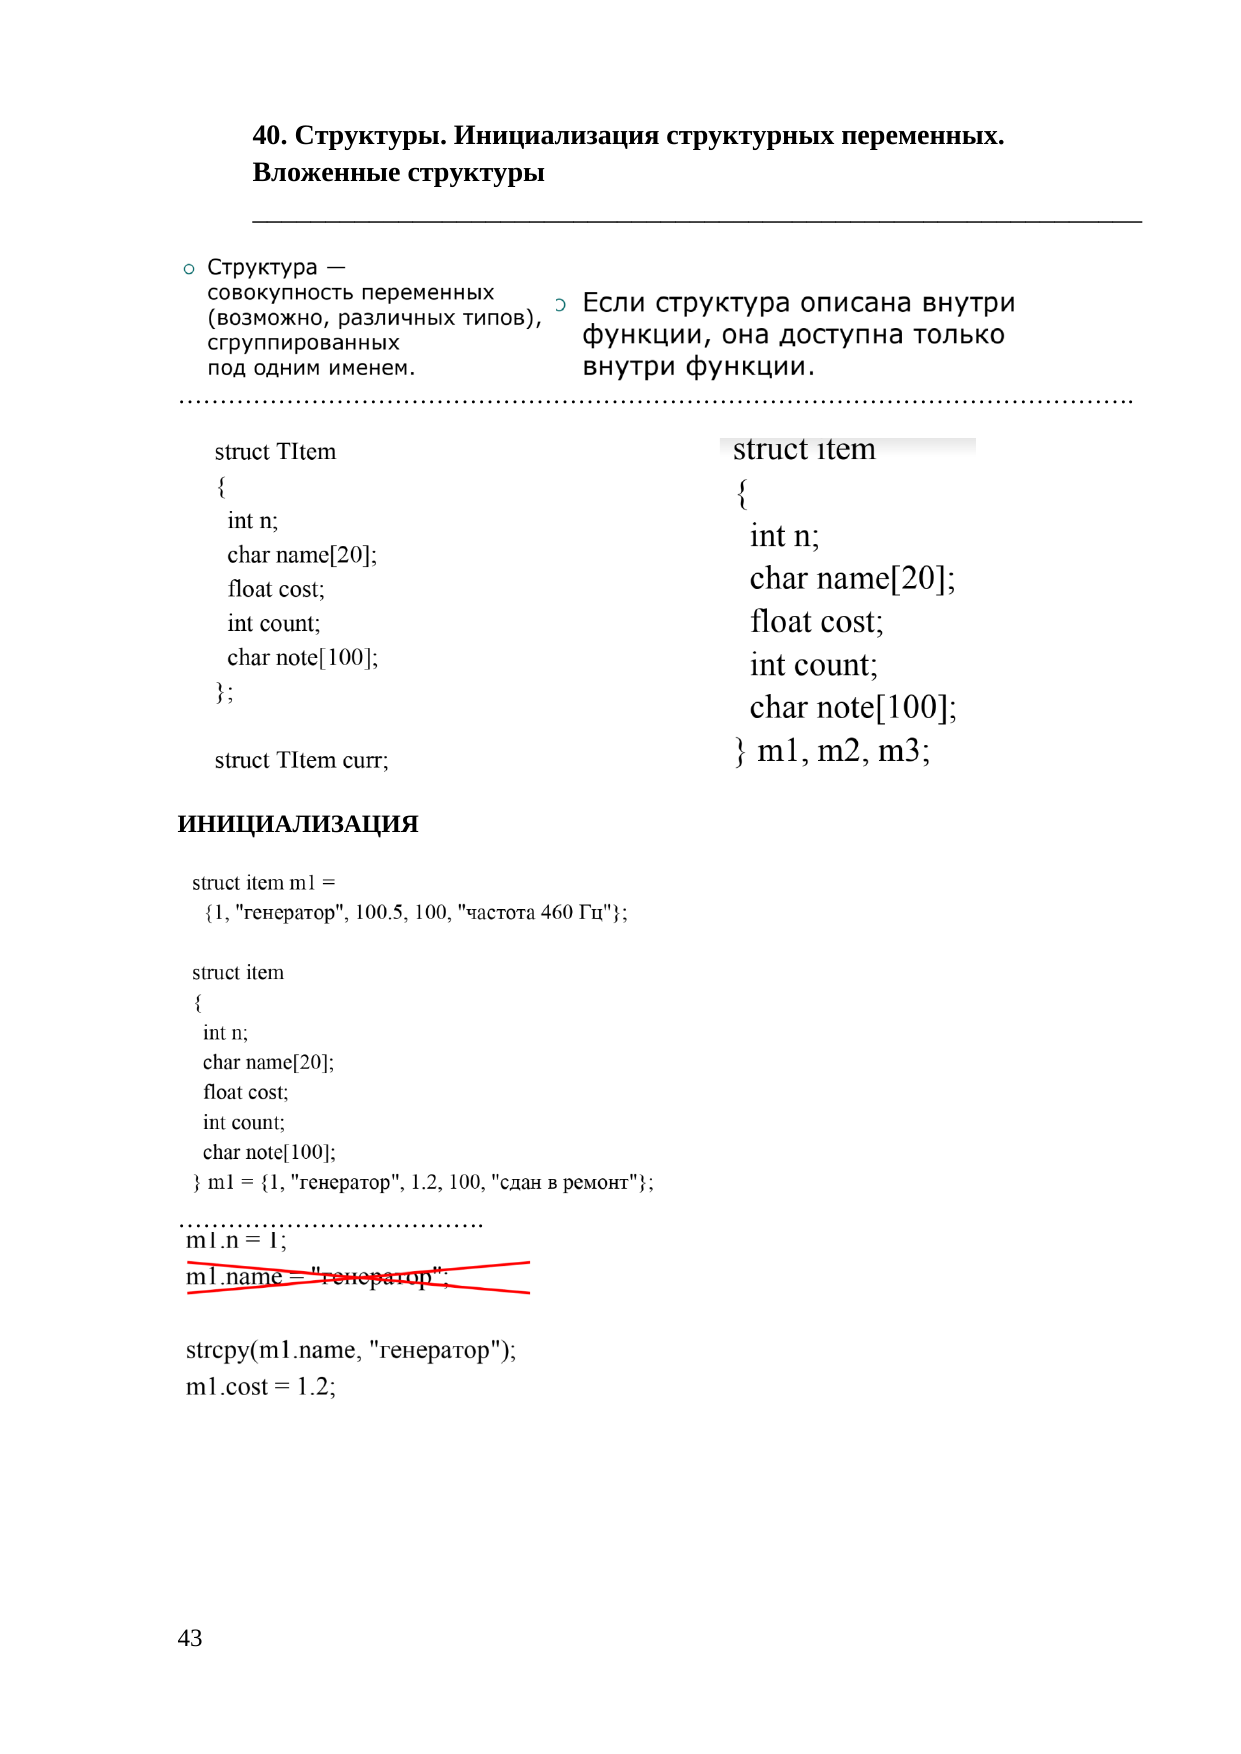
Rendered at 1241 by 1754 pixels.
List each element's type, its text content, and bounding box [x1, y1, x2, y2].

picture [208, 439, 402, 781]
picture [177, 1232, 531, 1403]
picture [719, 438, 976, 781]
text _____________________________________________________________ [252, 192, 1152, 226]
picture [556, 277, 1033, 381]
picture [177, 254, 550, 381]
subtitle 40. Структуры. Инициализация структурных переменных. Вложенные структуры [252, 118, 1152, 188]
text ……………………………………………………………………………………………………. [177, 381, 1152, 409]
picture [177, 866, 660, 1204]
text ………………………………. [177, 1204, 1152, 1232]
text ИНИЦИАЛИЗАЦИЯ [177, 809, 1152, 838]
